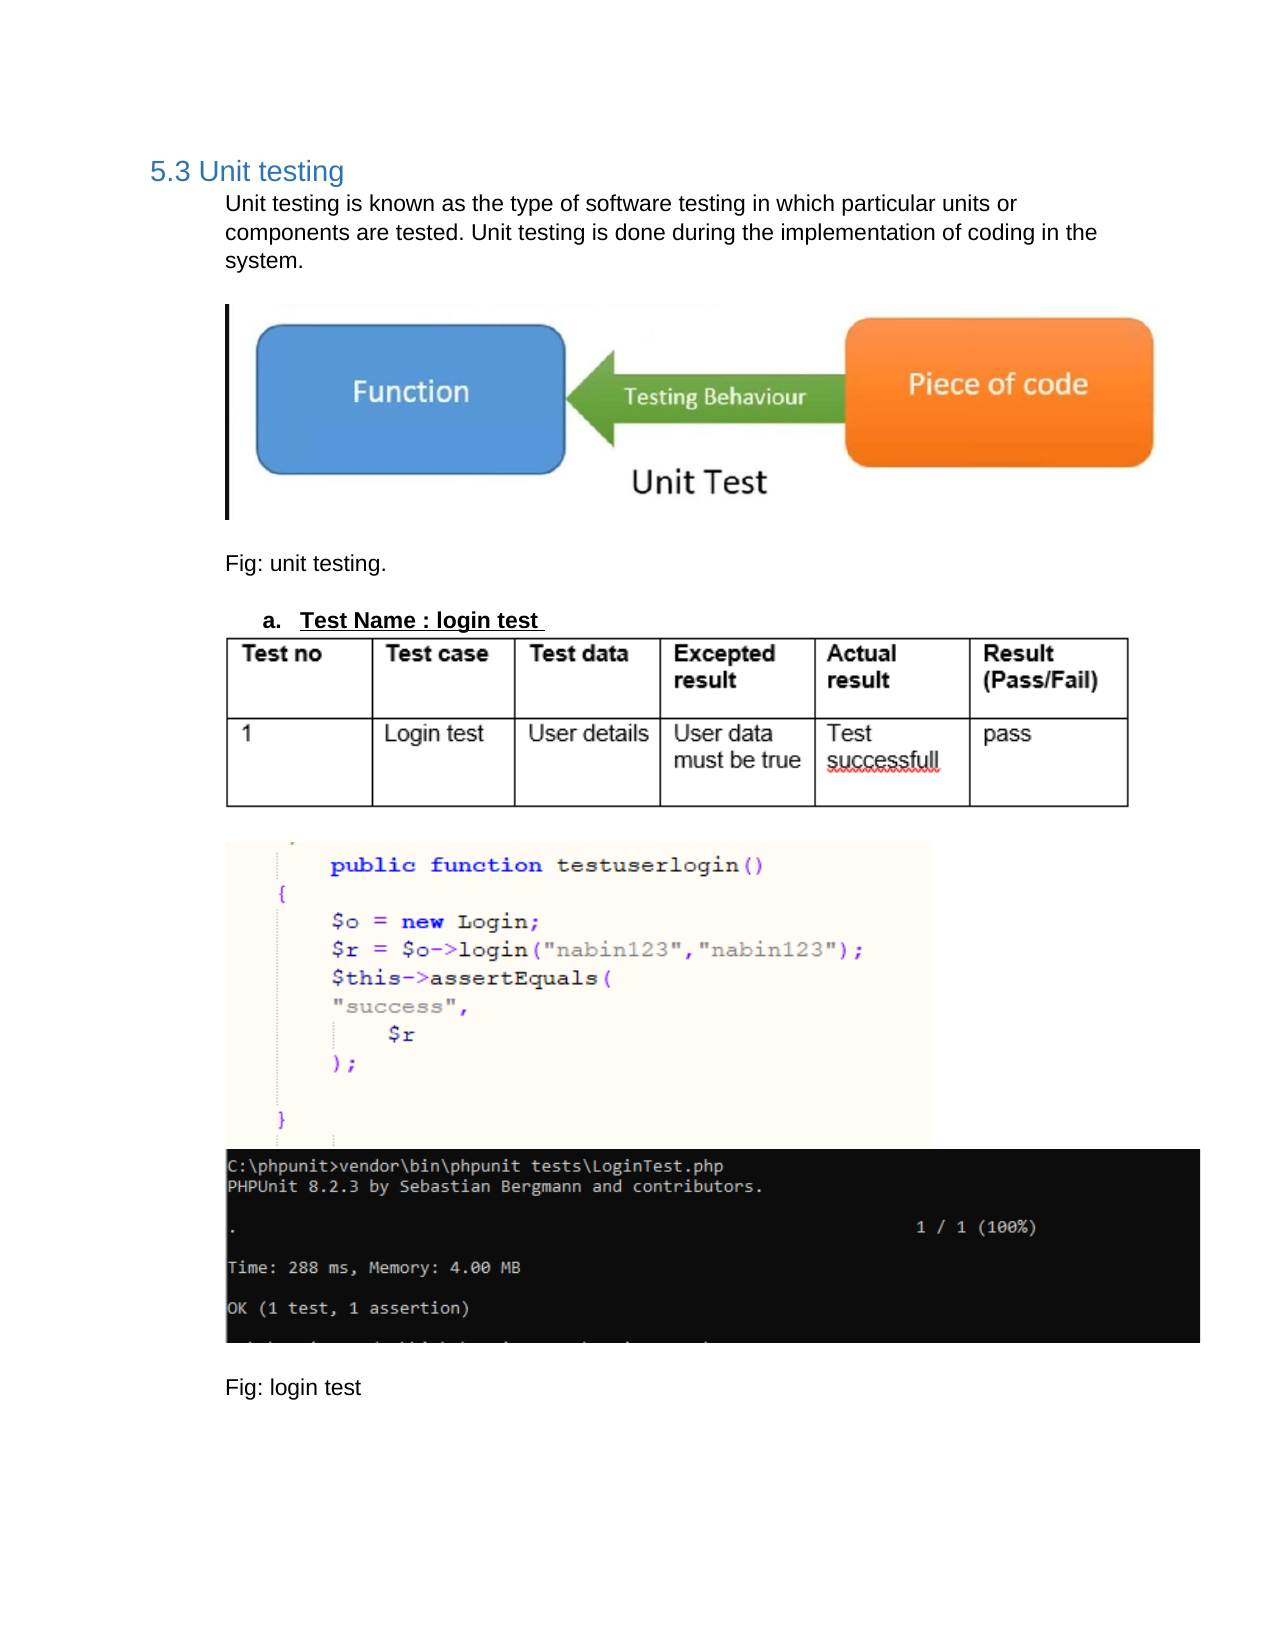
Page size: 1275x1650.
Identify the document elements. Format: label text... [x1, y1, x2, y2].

picture [225, 842, 932, 1148]
picture [225, 304, 1200, 520]
list Unit testing is known as the type of software testing in which particular units or components are tested. Unit testing is done during the implementation of coding in the system. [225, 190, 1125, 273]
subtitle 5.3 Unit testing [150, 154, 1125, 188]
list Fig: unit testing. [225, 550, 1125, 576]
list Test Name : login test [262, 607, 1125, 633]
picture [225, 635, 1132, 812]
list Fig: login test [225, 1373, 1125, 1400]
picture [225, 1149, 1200, 1343]
